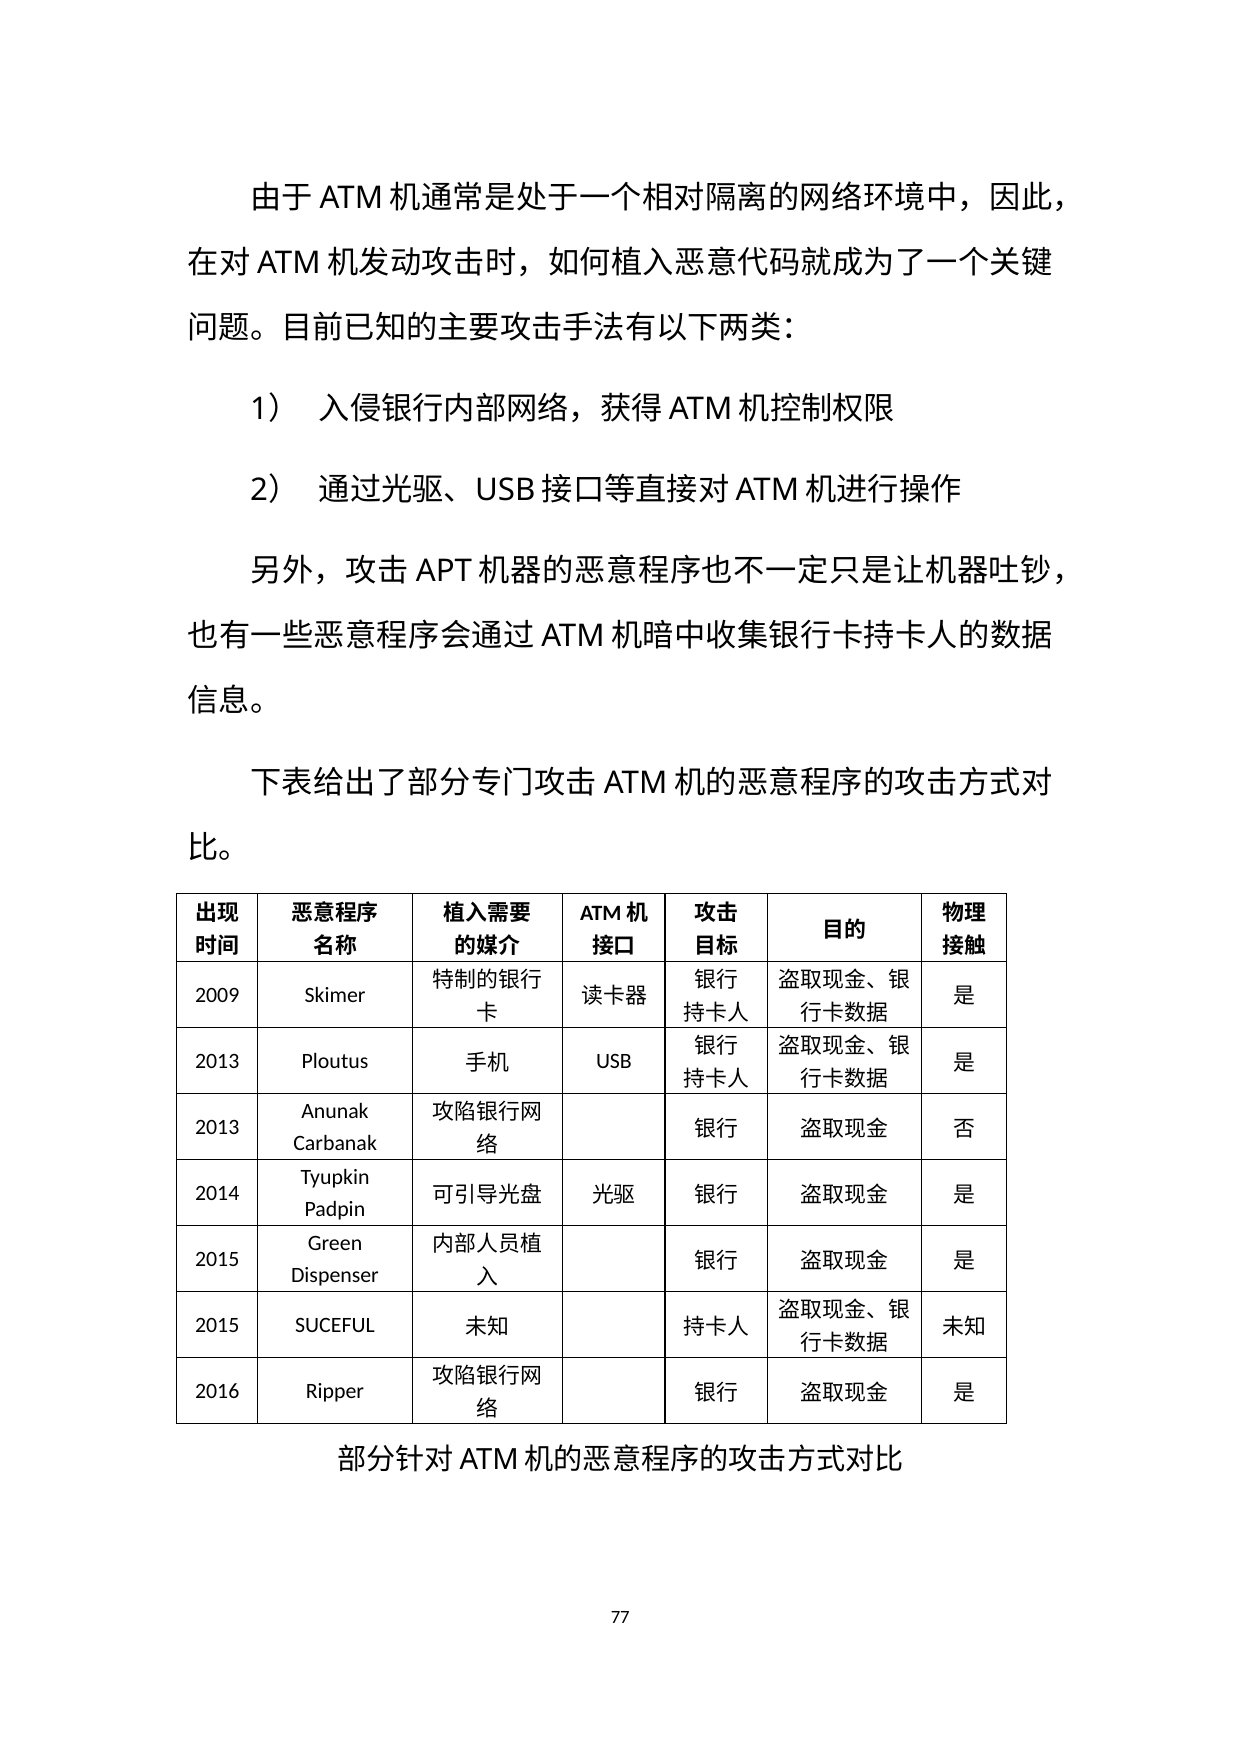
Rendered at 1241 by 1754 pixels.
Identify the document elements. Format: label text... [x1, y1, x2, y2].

table_cell Anunak Carbanak [258, 1094, 412, 1159]
text 下表给出了部分专门攻击ATM机的恶意程序的攻击方式对比。 [187, 747, 1053, 877]
table_cell [563, 1094, 664, 1159]
table_cell 盗取现金、银行卡数据 [768, 962, 921, 1027]
table_cell 是 [922, 1028, 1006, 1093]
table_cell 2009 [177, 962, 257, 1027]
table_cell 是 [922, 1358, 1006, 1423]
table_header 植入需要 的媒介 [413, 894, 562, 961]
table_cell 银行 持卡人 [666, 1028, 767, 1093]
table_cell Ploutus [258, 1028, 412, 1093]
table_header 出现时间 [177, 894, 257, 961]
table_cell 盗取现金 [768, 1226, 921, 1291]
table_cell 是 [922, 1160, 1006, 1225]
table_cell 盗取现金 [768, 1358, 921, 1423]
table_cell 银行 [666, 1160, 767, 1225]
table_cell [563, 1358, 664, 1423]
table_cell 盗取现金、银行卡数据 [768, 1292, 921, 1357]
table_cell 盗取现金 [768, 1094, 921, 1159]
table_cell 2015 [177, 1226, 257, 1291]
table_cell 银行 [666, 1226, 767, 1291]
table_cell USB [563, 1028, 664, 1093]
table_cell [563, 1292, 664, 1357]
table_cell [563, 1226, 664, 1291]
table_cell 2016 [177, 1358, 257, 1423]
table_cell Tyupkin Padpin [258, 1160, 412, 1225]
table_cell Skimer [258, 962, 412, 1027]
table_cell 攻陷银行网络 [413, 1094, 562, 1159]
table_cell 攻陷银行网络 [413, 1358, 562, 1423]
text 另外，攻击APT机器的恶意程序也不一定只是让机器吐钞，也有一些恶意程序会通过ATM机暗中收集银行卡持卡人的数据信息。 [187, 536, 1053, 731]
table_cell Ripper [258, 1358, 412, 1423]
table_header 攻击 目标 [666, 894, 767, 961]
table_cell 是 [922, 1226, 1006, 1291]
table_header 目的 [768, 894, 921, 961]
text 部分针对ATM机的恶意程序的攻击方式对比 [187, 1424, 1053, 1489]
table_cell 读卡器 [563, 962, 664, 1027]
text 1） 入侵银行内部网络，获得ATM机控制权限 [187, 373, 1053, 438]
table_cell Green Dispenser [258, 1226, 412, 1291]
table_cell 否 [922, 1094, 1006, 1159]
table_cell 银行 [666, 1358, 767, 1423]
text 2） 通过光驱、USB接口等直接对ATM机进行操作 [187, 454, 1053, 519]
text 由于ATM机通常是处于一个相对隔离的网络环境中，因此，在对ATM机发动攻击时，如何植入恶意代码就成为了一个关键问题。目前已知的主要攻击手法有以下两类： [187, 162, 1053, 357]
table_cell 盗取现金 [768, 1160, 921, 1225]
table_cell 2013 [177, 1028, 257, 1093]
table_cell 盗取现金、银行卡数据 [768, 1028, 921, 1093]
table_cell 未知 [413, 1292, 562, 1357]
table_cell 手机 [413, 1028, 562, 1093]
table_header 物理接触 [922, 894, 1006, 961]
table_cell 2013 [177, 1094, 257, 1159]
table_cell 持卡人 [666, 1292, 767, 1357]
table_cell 银行 持卡人 [666, 962, 767, 1027]
table_cell 2014 [177, 1160, 257, 1225]
table_cell 未知 [922, 1292, 1006, 1357]
table_cell 特制的银行卡 [413, 962, 562, 1027]
table_cell 光驱 [563, 1160, 664, 1225]
table_cell 内部人员植入 [413, 1226, 562, 1291]
table_header ATM机接口 [563, 894, 664, 961]
table_cell 2015 [177, 1292, 257, 1357]
table_cell 是 [922, 962, 1006, 1027]
table_header 恶意程序 名称 [258, 894, 412, 961]
table_cell 银行 [666, 1094, 767, 1159]
table_cell 可引导光盘 [413, 1160, 562, 1225]
table_cell SUCEFUL [258, 1292, 412, 1357]
